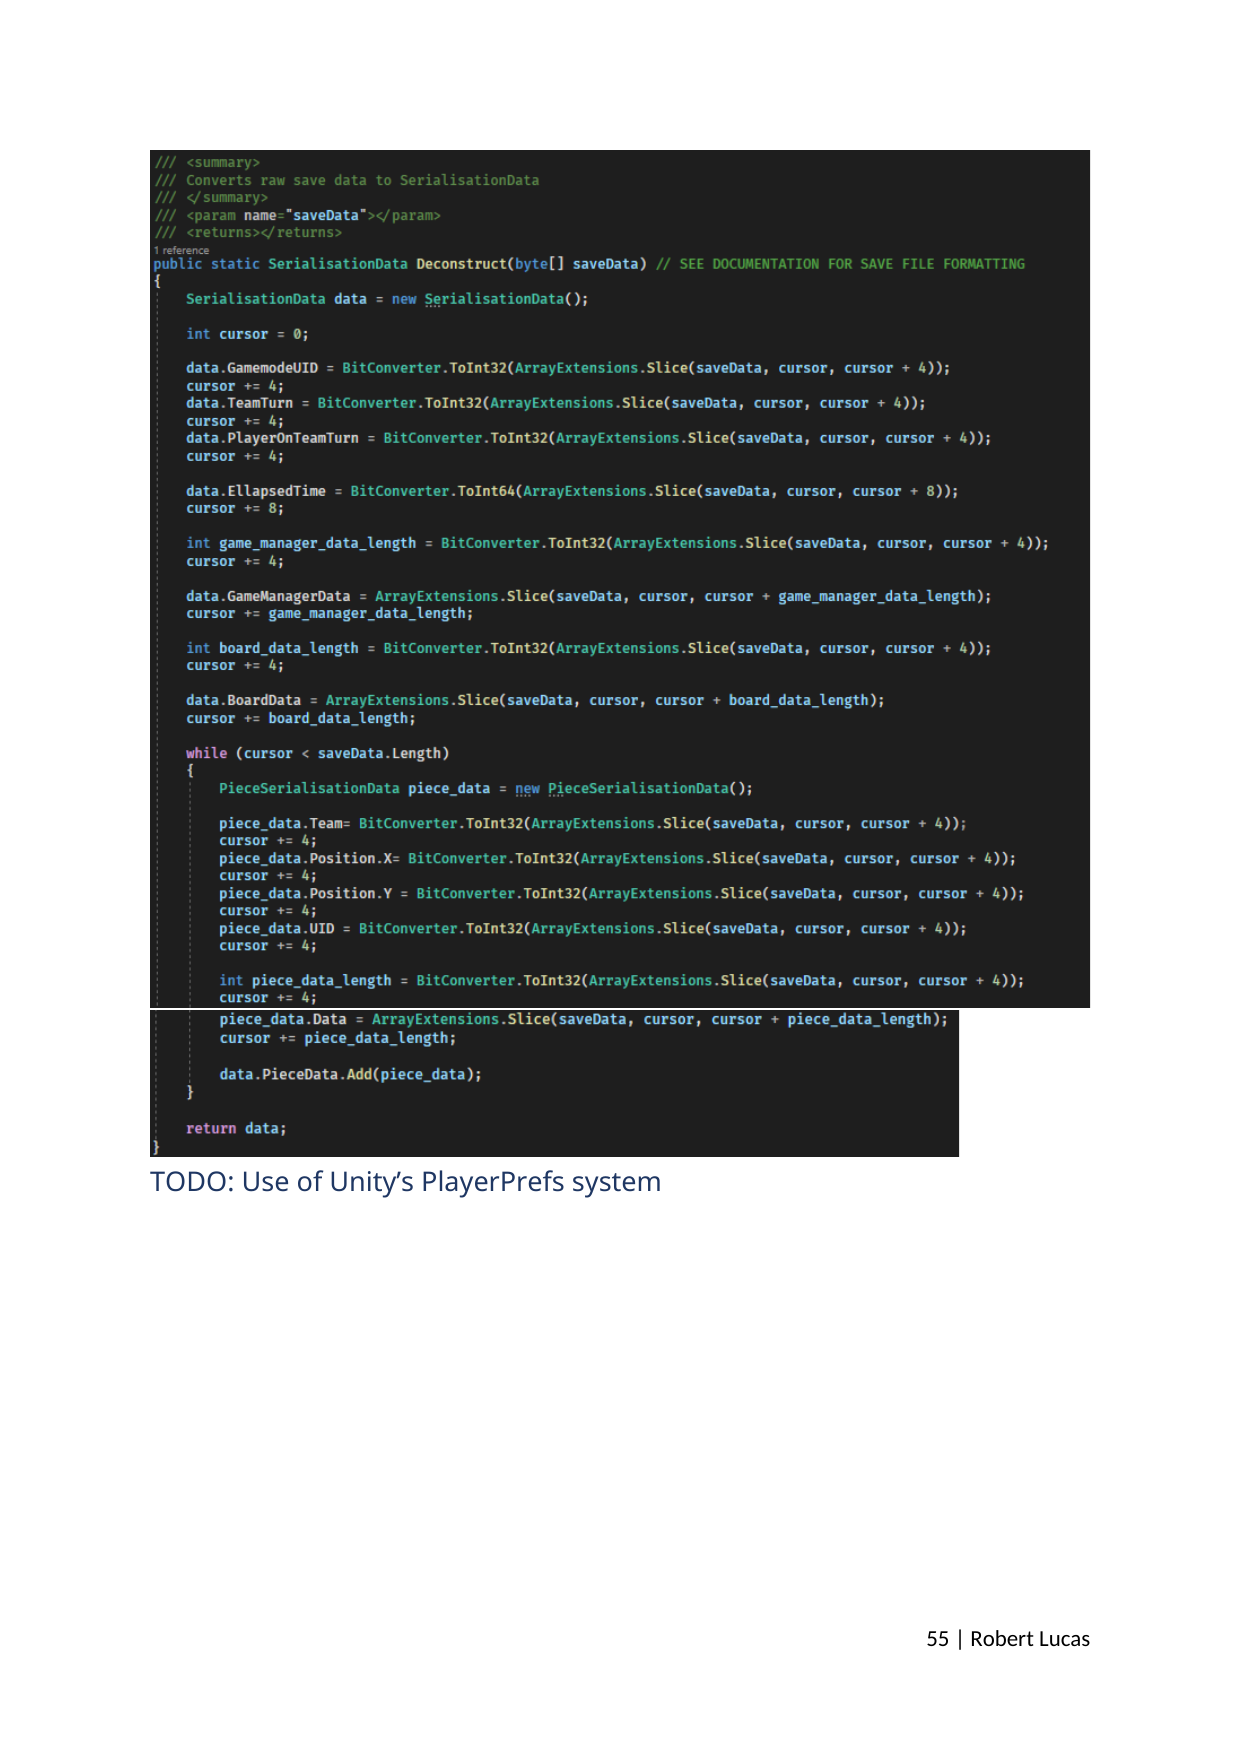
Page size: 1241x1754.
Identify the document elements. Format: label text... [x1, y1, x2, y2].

picture [150, 150, 1091, 1008]
picture [150, 1010, 960, 1157]
subtitle TODO: Use of Unity’s PlayerPrefs system [150, 1163, 1090, 1200]
